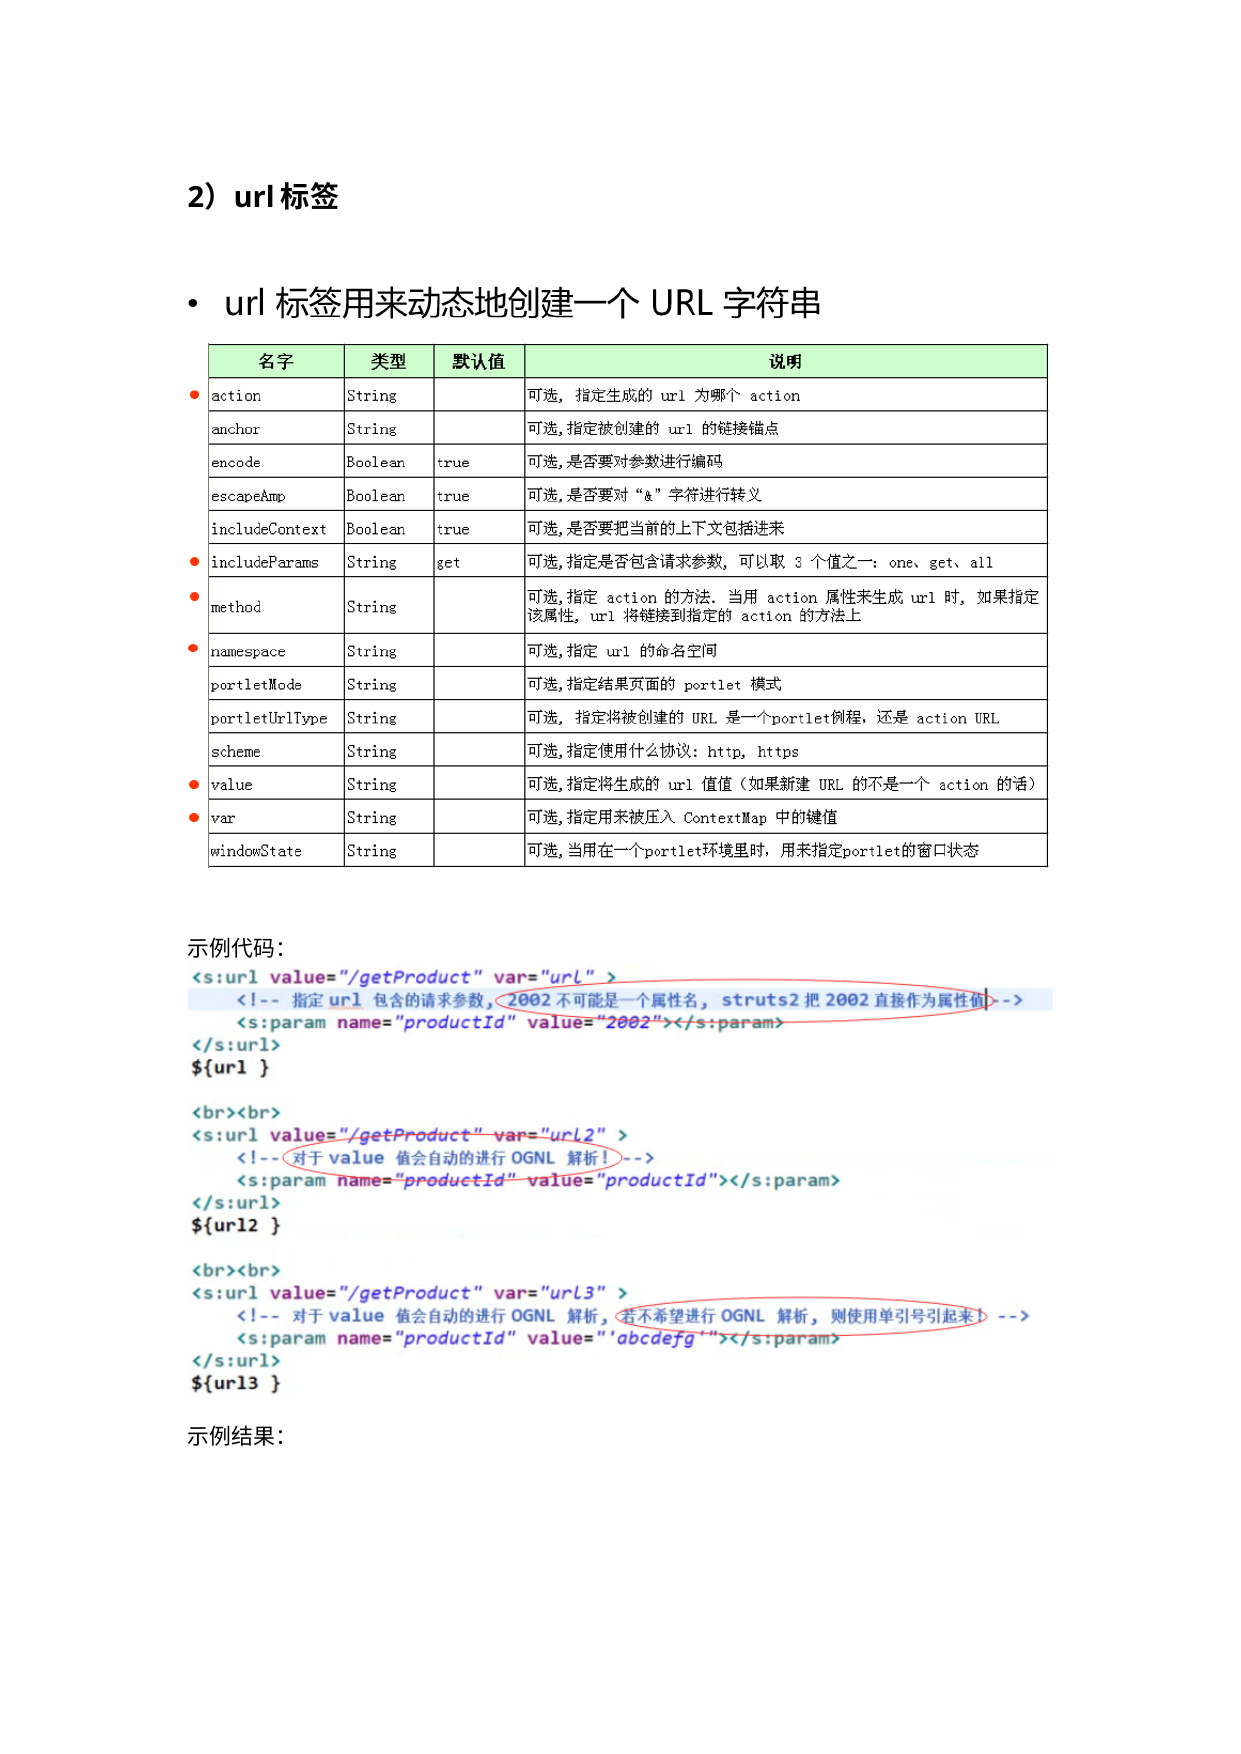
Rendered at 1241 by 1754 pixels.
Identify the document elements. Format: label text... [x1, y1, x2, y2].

subtitle 2）url标签 [187, 162, 1053, 227]
text 示例代码： [187, 931, 1053, 963]
picture [187, 963, 1053, 1400]
picture [187, 280, 1053, 871]
text 示例结果： [187, 1418, 1053, 1451]
